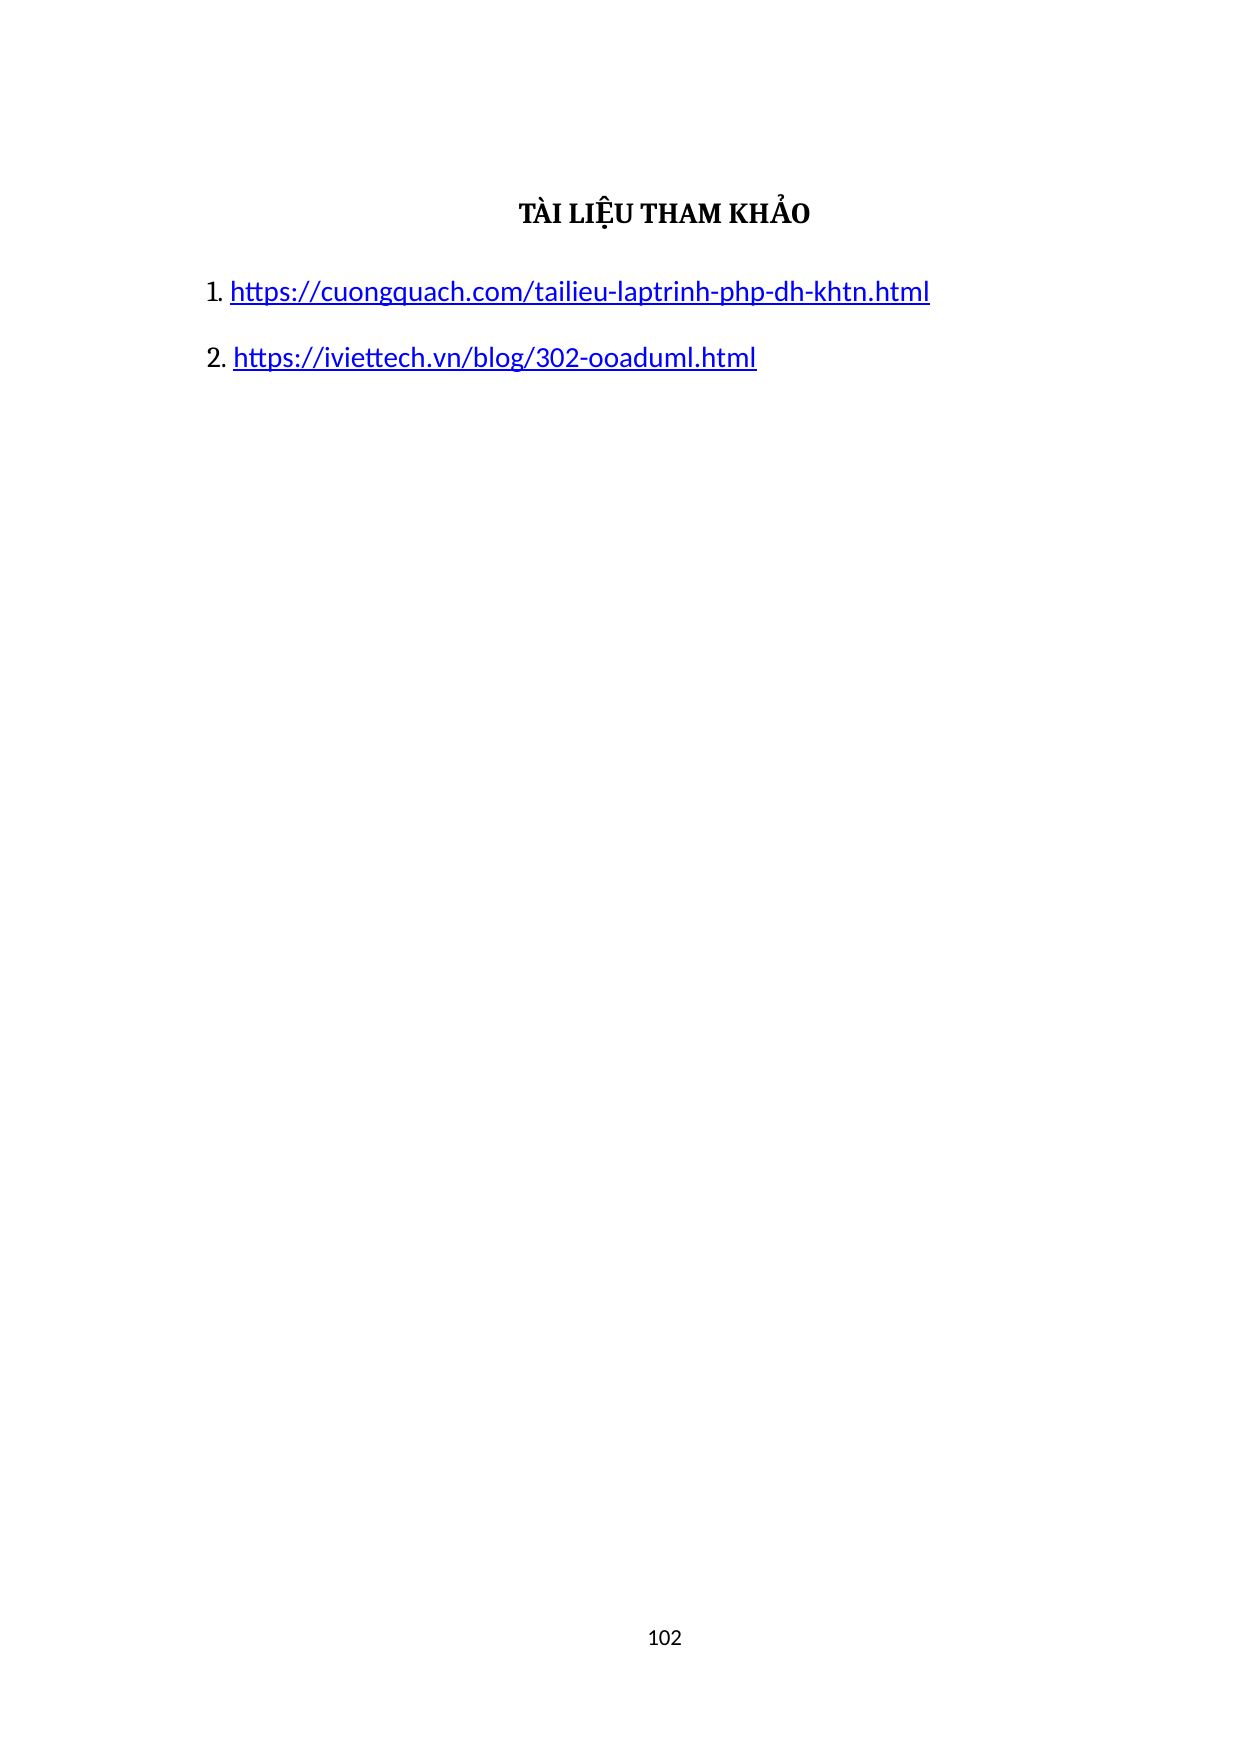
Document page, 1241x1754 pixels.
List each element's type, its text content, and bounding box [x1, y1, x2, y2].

text 2. https://iviettech.vn/blog/302-ooaduml.html [207, 339, 1122, 374]
text 1. https://cuongquach.com/tailieu-laptrinh-php-dh-khtn.html [207, 273, 1122, 309]
subtitle TÀI LIỆU THAM KHẢO [207, 198, 1122, 231]
